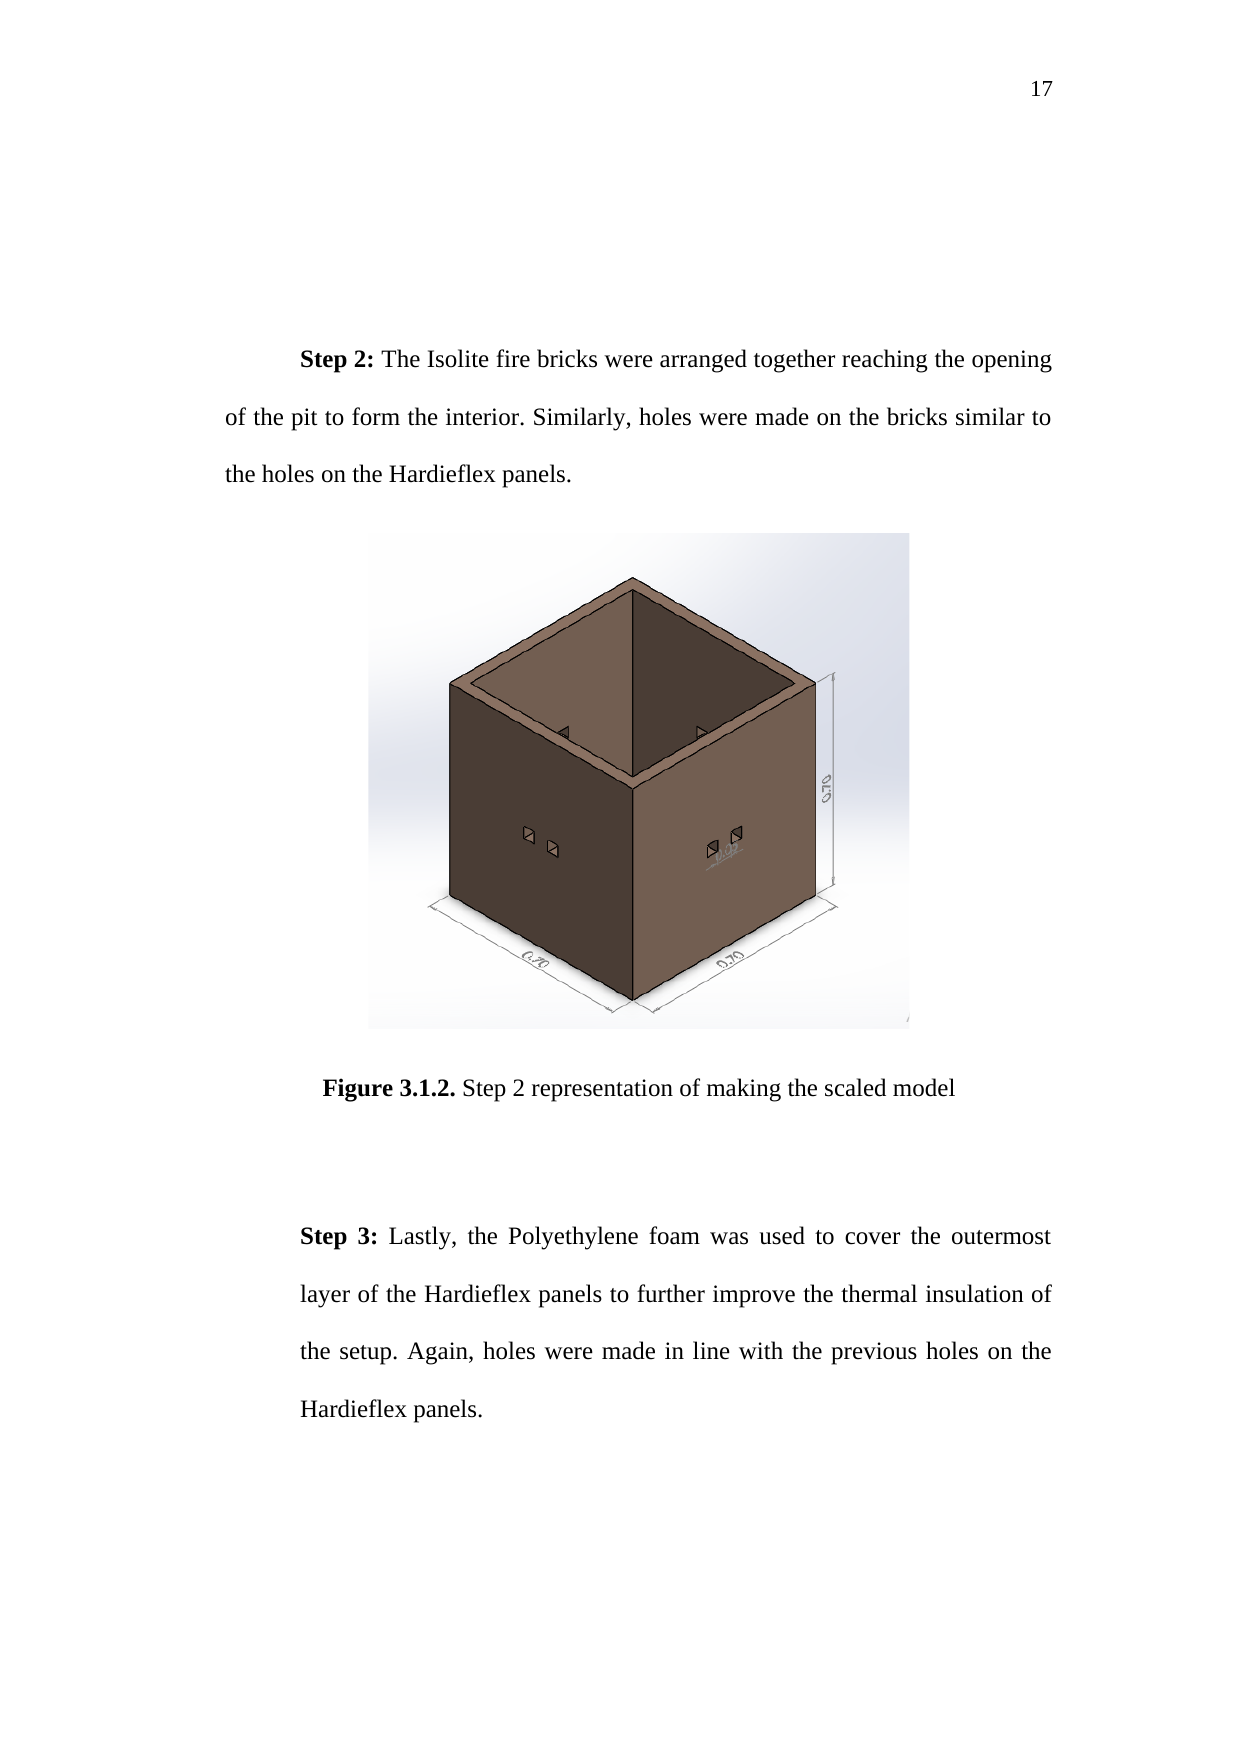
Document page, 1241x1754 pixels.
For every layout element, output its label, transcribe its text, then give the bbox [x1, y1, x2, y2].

picture [368, 533, 910, 1029]
text Step 2: The Isolite fire bricks were arranged together reaching the opening of the pit to form the interior. Similarly, holes were made on the bricks similar to the holes on the Hardieflex panels. [225, 344, 1053, 488]
text Figure 3.1.2. Step 2 representation of making the scaled model [225, 1073, 1053, 1102]
text Step 3: Lastly, the Polyethylene foam was used to cover the outermost layer of the Hardieflex panels to further improve the thermal insulation of the setup. Again, holes were made in line with the previous holes on the Hardieflex panels. [300, 1221, 1053, 1423]
